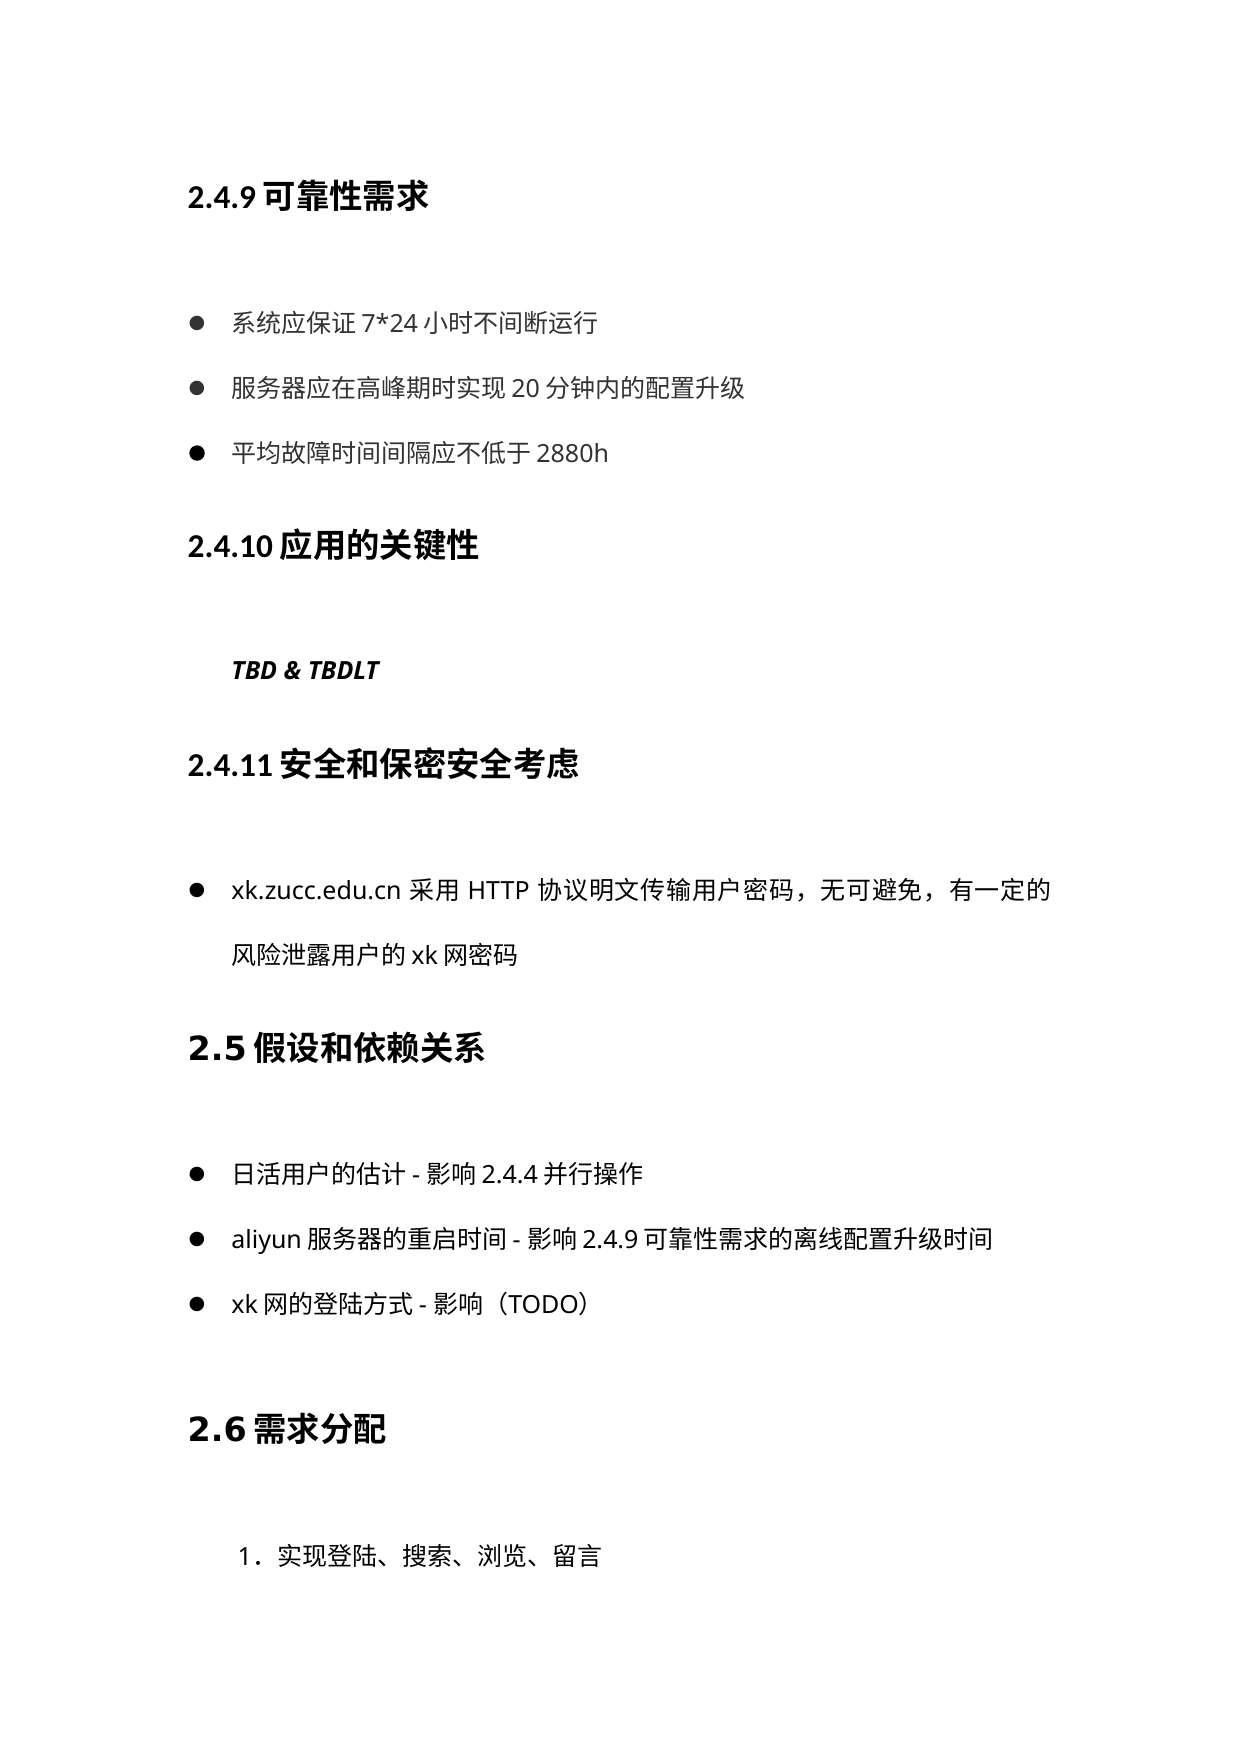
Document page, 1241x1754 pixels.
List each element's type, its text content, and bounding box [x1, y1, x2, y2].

subtitle 2.5假设和依赖关系 [187, 1013, 1053, 1078]
list 系统应保证7*24小时不间断运行 [187, 289, 1053, 354]
list 平均故障时间间隔应不低于2880h [187, 419, 1053, 484]
subtitle 2.4.9可靠性需求 [187, 162, 1053, 227]
list xk网的登陆方式 - 影响（TODO） [187, 1270, 1053, 1335]
list 实现登陆、搜索、浏览、留言 [187, 1522, 1053, 1587]
subtitle 2.4.11安全和保密安全考虑 [187, 730, 1053, 795]
list 日活用户的估计 - 影响2.4.4并行操作 [187, 1140, 1053, 1205]
text TBD & TBDLT [187, 638, 1053, 703]
list xk.zucc.edu.cn 采用 HTTP 协议明文传输用户密码，无可避免，有一定的风险泄露用户的xk网密码 [187, 856, 1053, 986]
subtitle 2.4.10应用的关键性 [187, 511, 1053, 576]
list 服务器应在高峰期时实现20分钟内的配置升级 [187, 354, 1053, 419]
subtitle 2.6需求分配 [187, 1395, 1053, 1460]
list aliyun服务器的重启时间 - 影响2.4.9可靠性需求的离线配置升级时间 [187, 1205, 1053, 1270]
